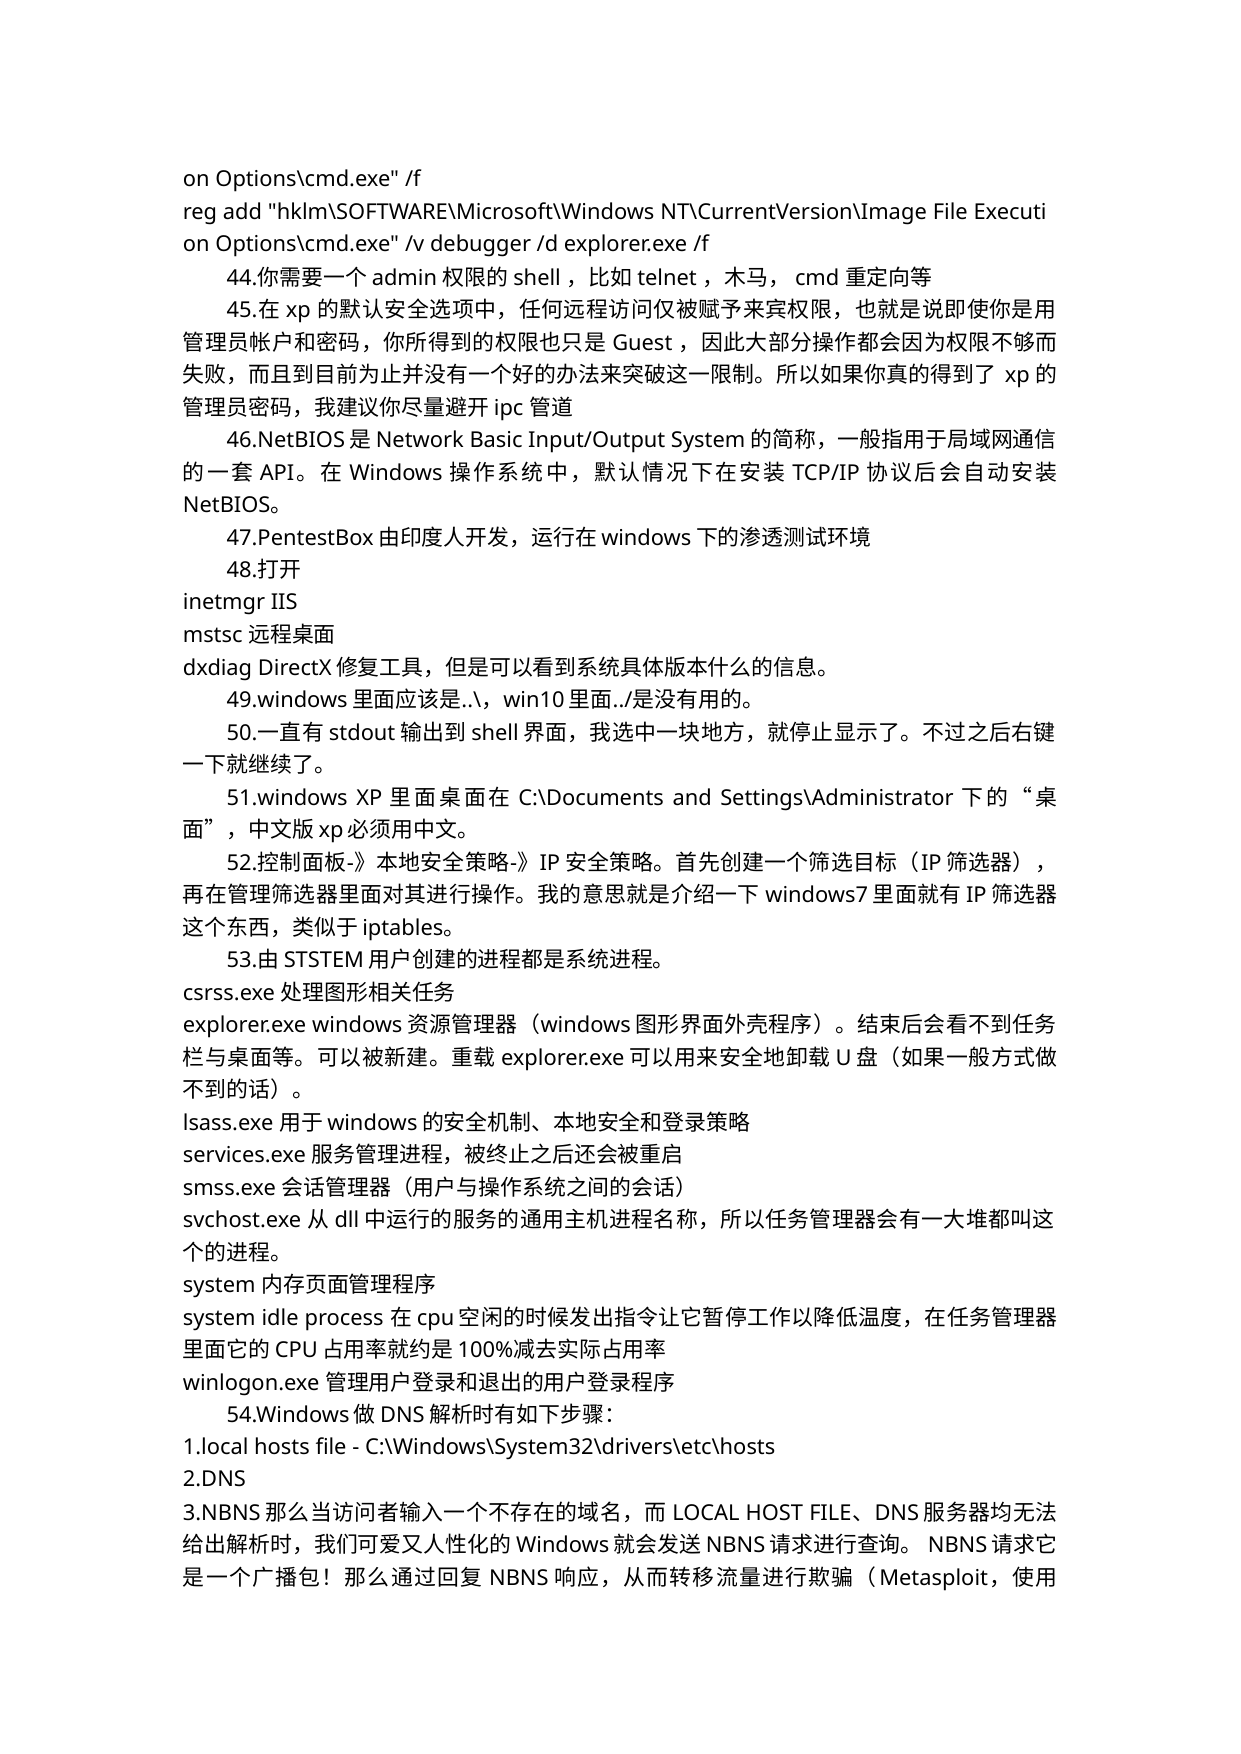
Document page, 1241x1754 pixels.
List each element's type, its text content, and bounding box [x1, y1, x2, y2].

text inetmgr IIS [183, 584, 1058, 617]
text 53.由STSTEM用户创建的进程都是系统进程。 [183, 942, 1058, 974]
text 51.windows XP里面桌面在C:\Documents and Settings\Administrator下的“桌面”，中文版xp必须用中文。 [183, 779, 1058, 844]
text 50.一直有stdout输出到shell界面，我选中一块地方，就停止显示了。不过之后右键一下就继续了。 [183, 714, 1058, 779]
text 48.打开 [183, 552, 1058, 584]
text 45.在 xp 的默认安全选项中，任何远程访问仅被赋予来宾权限，也就是说即使你是用管理员帐户和密码，你所得到的权限也只是 Guest ，因此大部分操作都会因为权限不够而失败，而且到目前为止并没有一个好的办法来突破这一限制。所以如果你真的得到了 xp 的管理员密码，我建议你尽量避开 ipc 管道 [183, 292, 1058, 422]
text dxdiag DirectX修复工具，但是可以看到系统具体版本什么的信息。 [183, 649, 1058, 682]
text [183, 1494, 1058, 1592]
text csrss.exe 处理图形相关任务 [183, 974, 1058, 1007]
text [183, 162, 1058, 194]
text mstsc 远程桌面 [183, 617, 1058, 649]
text lsass.exe 用于windows的安全机制、本地安全和登录策略 [183, 1104, 1058, 1137]
text explorer.exe windows资源管理器（windows图形界面外壳程序）。结束后会看不到任务栏与桌面等。可以被新建。重载explorer.exe可以用来安全地卸载U盘（如果一般方式做不到的话）。 [183, 1007, 1058, 1104]
text 46.NetBIOS是Network Basic Input/Output System的简称，一般指用于局域网通信的一套API。在Windows操作系统中，默认情况下在安装TCP/IP协议后会自动安装NetBIOS。 [183, 422, 1058, 519]
text system idle process 在cpu空闲的时候发出指令让它暂停工作以降低温度，在任务管理器里面它的CPU占用率就约是100%减去实际占用率 [183, 1299, 1058, 1364]
text smss.exe 会话管理器（用户与操作系统之间的会话） [183, 1169, 1058, 1202]
text svchost.exe 从dll中运行的服务的通用主机进程名称，所以任务管理器会有一大堆都叫这个的进程。 [183, 1202, 1058, 1267]
text reg add "hklm\SOFTWARE\Microsoft\Windows NT\CurrentVersion\Image File Execution Options\cmd.exe" /v debugger /d explorer.exe /f [183, 194, 1058, 259]
text 52.控制面板-》本地安全策略-》IP安全策略。首先创建一个筛选目标（IP筛选器），再在管理筛选器里面对其进行操作。我的意思就是介绍一下windows7里面就有IP筛选器这个东西，类似于iptables。 [183, 844, 1058, 942]
text services.exe 服务管理进程，被终止之后还会被重启 [183, 1137, 1058, 1169]
text 54.Windows做DNS解析时有如下步骤： [183, 1397, 1058, 1429]
text system 内存页面管理程序 [183, 1267, 1058, 1299]
text 49.windows里面应该是..\，win10里面../是没有用的。 [183, 682, 1058, 714]
text 47.PentestBox由印度人开发，运行在windows下的渗透测试环境 [183, 519, 1058, 552]
text winlogon.exe 管理用户登录和退出的用户登录程序 [183, 1364, 1058, 1397]
text 2.DNS [183, 1462, 1058, 1494]
text 44.你需要一个 admin 权限的 shell ，比如 telnet ，木马， cmd 重定向等 [183, 259, 1058, 292]
text 1.local hosts file - C:\Windows\System32\drivers\etc\hosts [183, 1429, 1058, 1462]
